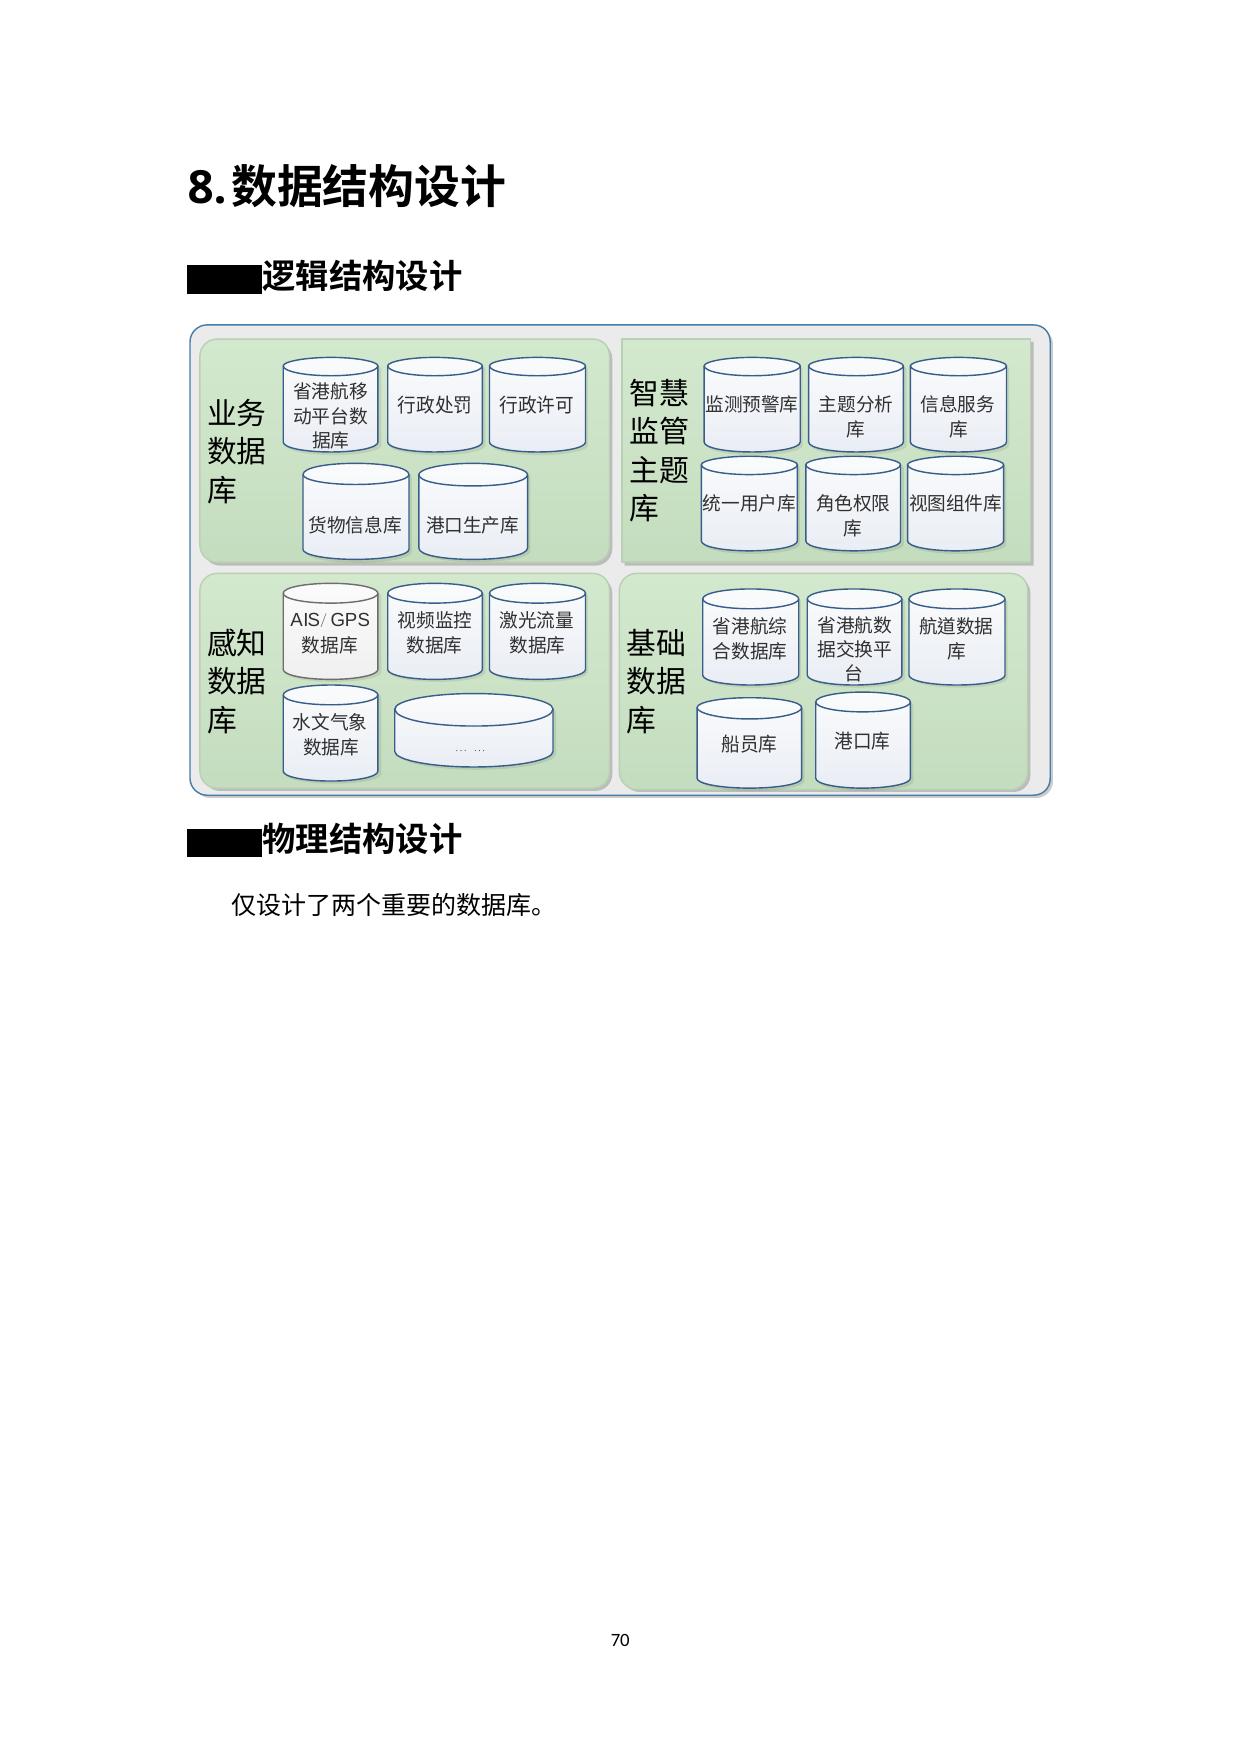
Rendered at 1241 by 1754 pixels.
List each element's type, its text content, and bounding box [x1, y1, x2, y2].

subtitle 物理结构设计 [187, 813, 1053, 861]
subtitle 数据结构设计 [187, 150, 1053, 217]
text 仅设计了两个重要的数据库。 [231, 886, 1053, 922]
subtitle 逻辑结构设计 [187, 250, 1053, 298]
